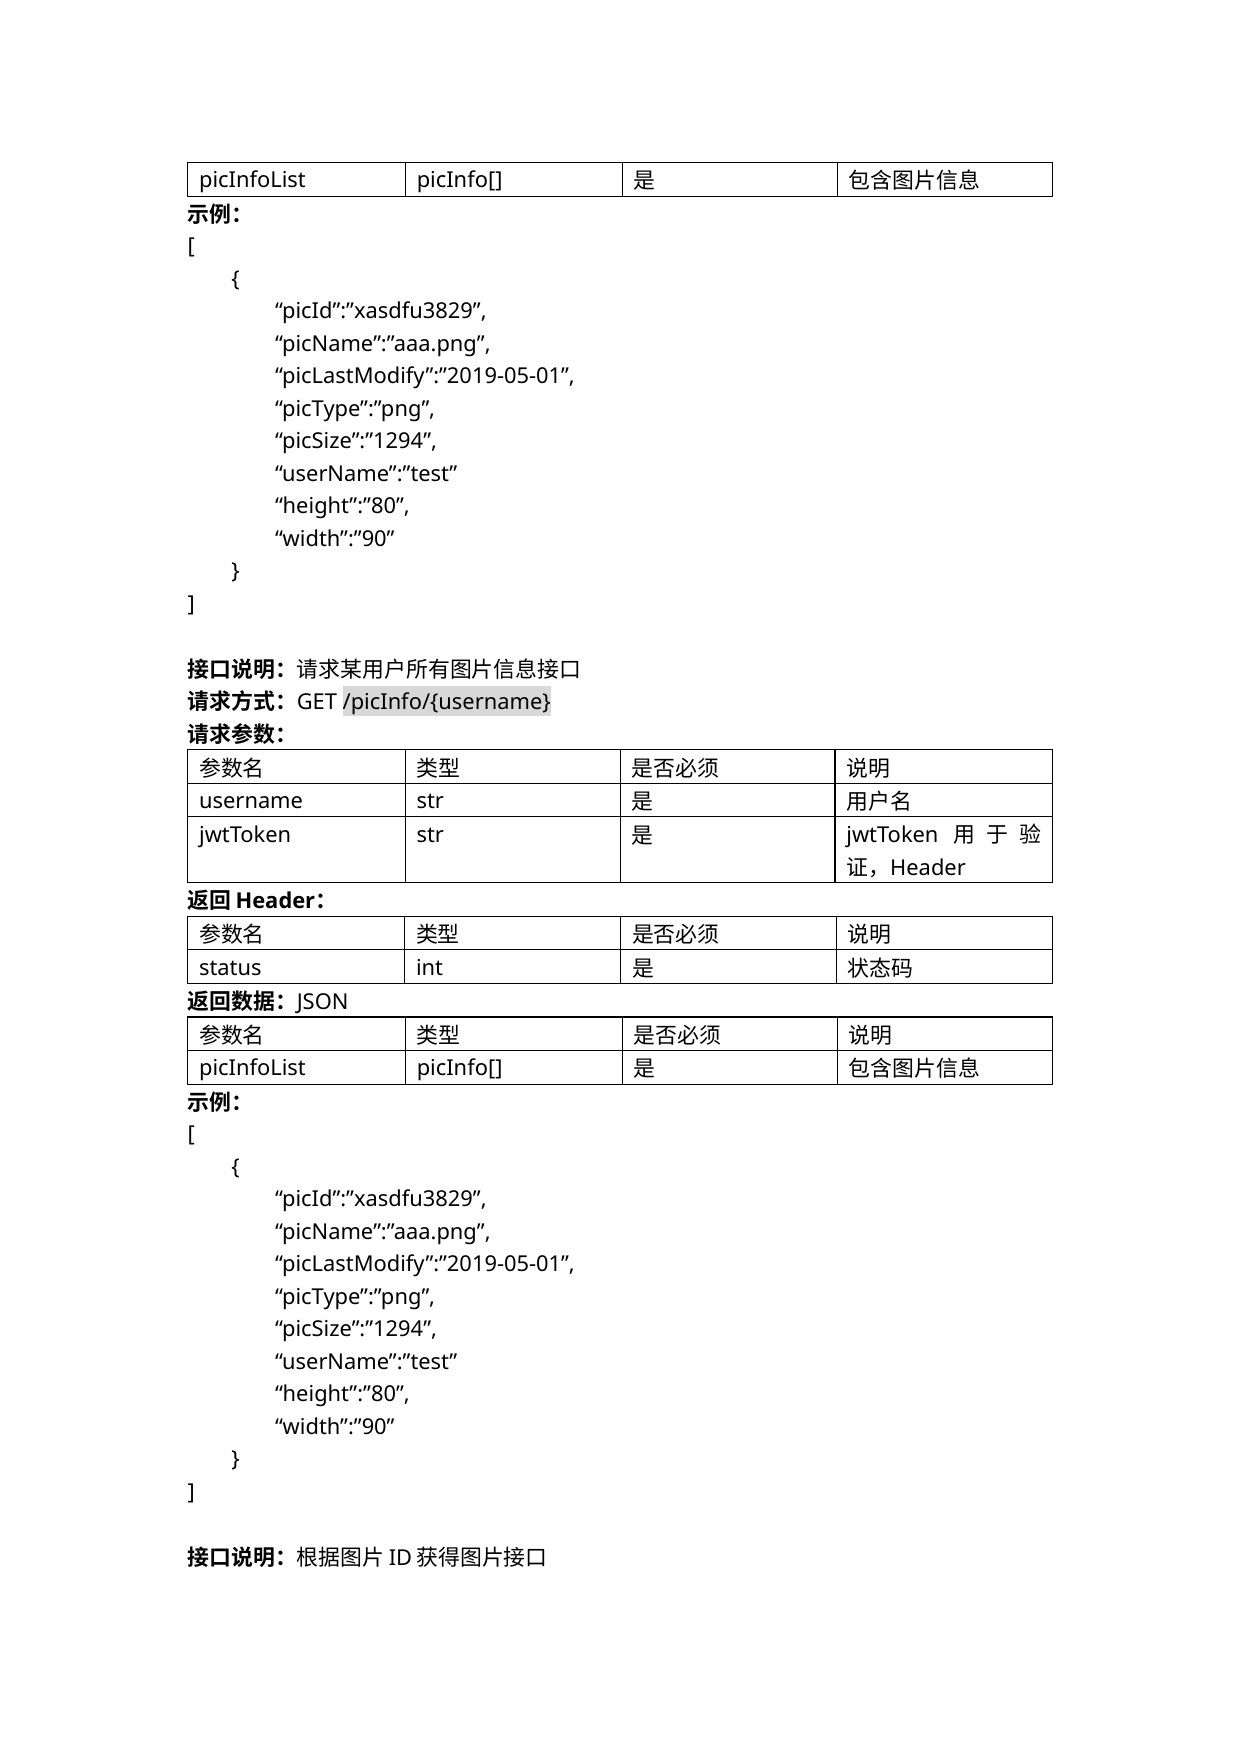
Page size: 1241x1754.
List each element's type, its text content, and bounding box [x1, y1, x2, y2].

table_header 说明 [836, 750, 1052, 783]
text “width”:”90” [187, 522, 1053, 554]
table_cell 是 [621, 817, 834, 882]
text “picLastModify”:”2019-05-01”, [187, 359, 1053, 392]
table_cell jwtToken用于验证，Header [836, 817, 1052, 882]
text 接口说明：根据图片ID获得图片接口 [187, 1539, 1053, 1572]
text “picLastModify”:”2019-05-01”, [187, 1247, 1053, 1279]
text 返回Header： [187, 883, 1053, 916]
table_header 参数名 [188, 1018, 405, 1050]
table_cell 包含图片信息 [838, 1051, 1052, 1083]
text “picId”:”xasdfu3829”, [187, 294, 1053, 327]
table_cell 包含图片信息 [838, 163, 1052, 196]
table_header 是否必须 [623, 1018, 837, 1050]
text 请求参数： [187, 717, 1053, 749]
table_header 参数名 [188, 917, 404, 949]
text “picSize”:”1294”, [187, 1312, 1053, 1344]
text “picName”:”aaa.png”, [187, 1214, 1053, 1247]
table_cell 状态码 [837, 950, 1052, 983]
table_cell username [188, 784, 405, 816]
table_cell picInfo[] [406, 1051, 622, 1083]
text “picId”:”xasdfu3829”, [187, 1182, 1053, 1214]
table_cell picInfo[] [406, 163, 622, 196]
table_header 类型 [405, 917, 620, 949]
table_cell 用户名 [836, 784, 1052, 816]
table_header 是否必须 [621, 917, 836, 949]
text } [187, 554, 1053, 587]
text “width”:”90” [187, 1409, 1053, 1442]
table_cell 是 [623, 1051, 837, 1083]
table_header 说明 [837, 917, 1052, 949]
table_cell str [406, 784, 620, 816]
text “height”:”80”, [187, 1377, 1053, 1409]
table_cell status [188, 950, 404, 983]
text “picType”:”png”, [187, 1279, 1053, 1312]
text “picName”:”aaa.png”, [187, 327, 1053, 359]
text 示例： [187, 197, 1053, 229]
table_cell int [405, 950, 620, 983]
table_cell 是 [623, 163, 837, 196]
text } [187, 1442, 1053, 1474]
text “userName”:”test” [187, 1344, 1053, 1377]
text { [187, 262, 1053, 294]
text ] [187, 587, 1053, 619]
table_header 是否必须 [621, 750, 834, 783]
table_cell str [406, 817, 620, 882]
table_header 参数名 [188, 750, 405, 783]
table_header 说明 [838, 1018, 1052, 1050]
text “picSize”:”1294”, [187, 424, 1053, 457]
text [ [187, 229, 1053, 262]
table_header 类型 [406, 750, 620, 783]
text ] [187, 1474, 1053, 1507]
text { [187, 1149, 1053, 1182]
text “userName”:”test” [187, 457, 1053, 489]
text “height”:”80”, [187, 489, 1053, 522]
table_cell 是 [621, 950, 836, 983]
table_cell 是 [621, 784, 834, 816]
text 示例： [187, 1085, 1053, 1117]
text 返回数据：JSON [187, 984, 1053, 1016]
table_cell jwtToken [188, 817, 405, 882]
text [ [187, 1117, 1053, 1149]
text 接口说明：请求某用户所有图片信息接口 [187, 652, 1053, 684]
table_header 类型 [406, 1018, 622, 1050]
table_cell picInfoList [188, 163, 405, 196]
table_cell picInfoList [188, 1051, 405, 1083]
text 请求方式：GET /picInfo/{username} [187, 684, 1053, 717]
text “picType”:”png”, [187, 392, 1053, 424]
